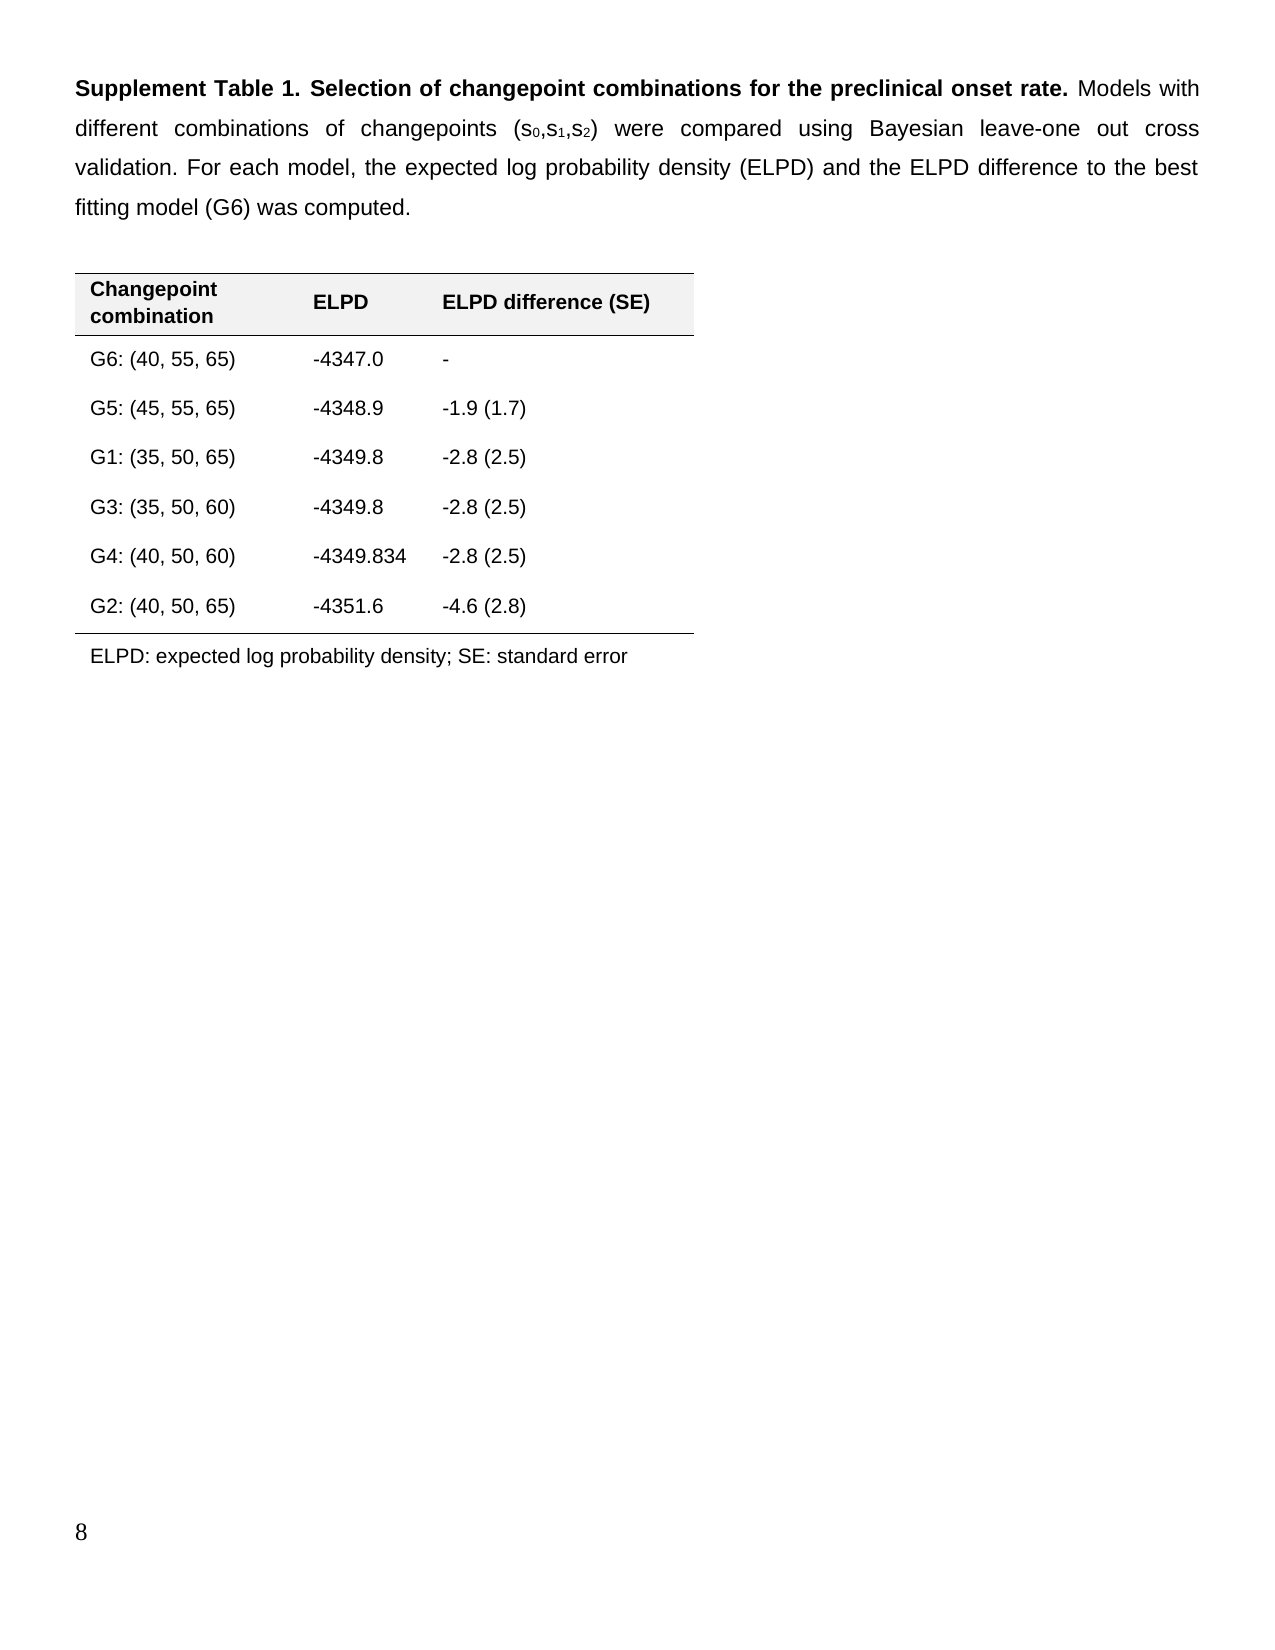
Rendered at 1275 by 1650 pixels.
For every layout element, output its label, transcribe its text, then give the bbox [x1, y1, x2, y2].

table_cell G4: (40, 50, 60) [75, 534, 298, 583]
text Supplement Table 1. Selection of changepoint combinations for the preclinical onset rate. Models with different combinations of changepoints (s0,s1,s2) were compared using Bayesian leave-one out cross validation. For each model, the expected log probability density (ELPD) and the ELPD difference to the best fitting model (G6) was computed. [75, 75, 1200, 220]
table_cell -4349.834 [298, 534, 427, 583]
table_header ELPD [298, 274, 427, 335]
table_cell G3: (35, 50, 60) [75, 484, 298, 533]
table_cell G2: (40, 50, 65) [75, 583, 298, 633]
table_cell -4347.0 [298, 336, 427, 385]
table_cell G6: (40, 55, 65) [75, 336, 298, 385]
table_cell -4351.6 [298, 583, 427, 633]
table_cell -2.8 (2.5) [427, 484, 694, 533]
table_cell - [427, 336, 694, 385]
table_cell -2.8 (2.5) [427, 434, 694, 484]
table_cell -1.9 (1.7) [427, 385, 694, 434]
table_cell G5: (45, 55, 65) [75, 385, 298, 434]
table_header Changepoint combination [75, 274, 298, 335]
table_cell ELPD: expected log probability density; SE: standard error [75, 634, 694, 682]
table_cell G1: (35, 50, 65) [75, 434, 298, 484]
table_header ELPD difference (SE) [427, 274, 694, 335]
table_cell -4348.9 [298, 385, 427, 434]
table_cell -4349.8 [298, 434, 427, 484]
table_cell -2.8 (2.5) [427, 534, 694, 583]
table_cell -4.6 (2.8) [427, 583, 694, 633]
table_cell -4349.8 [298, 484, 427, 533]
